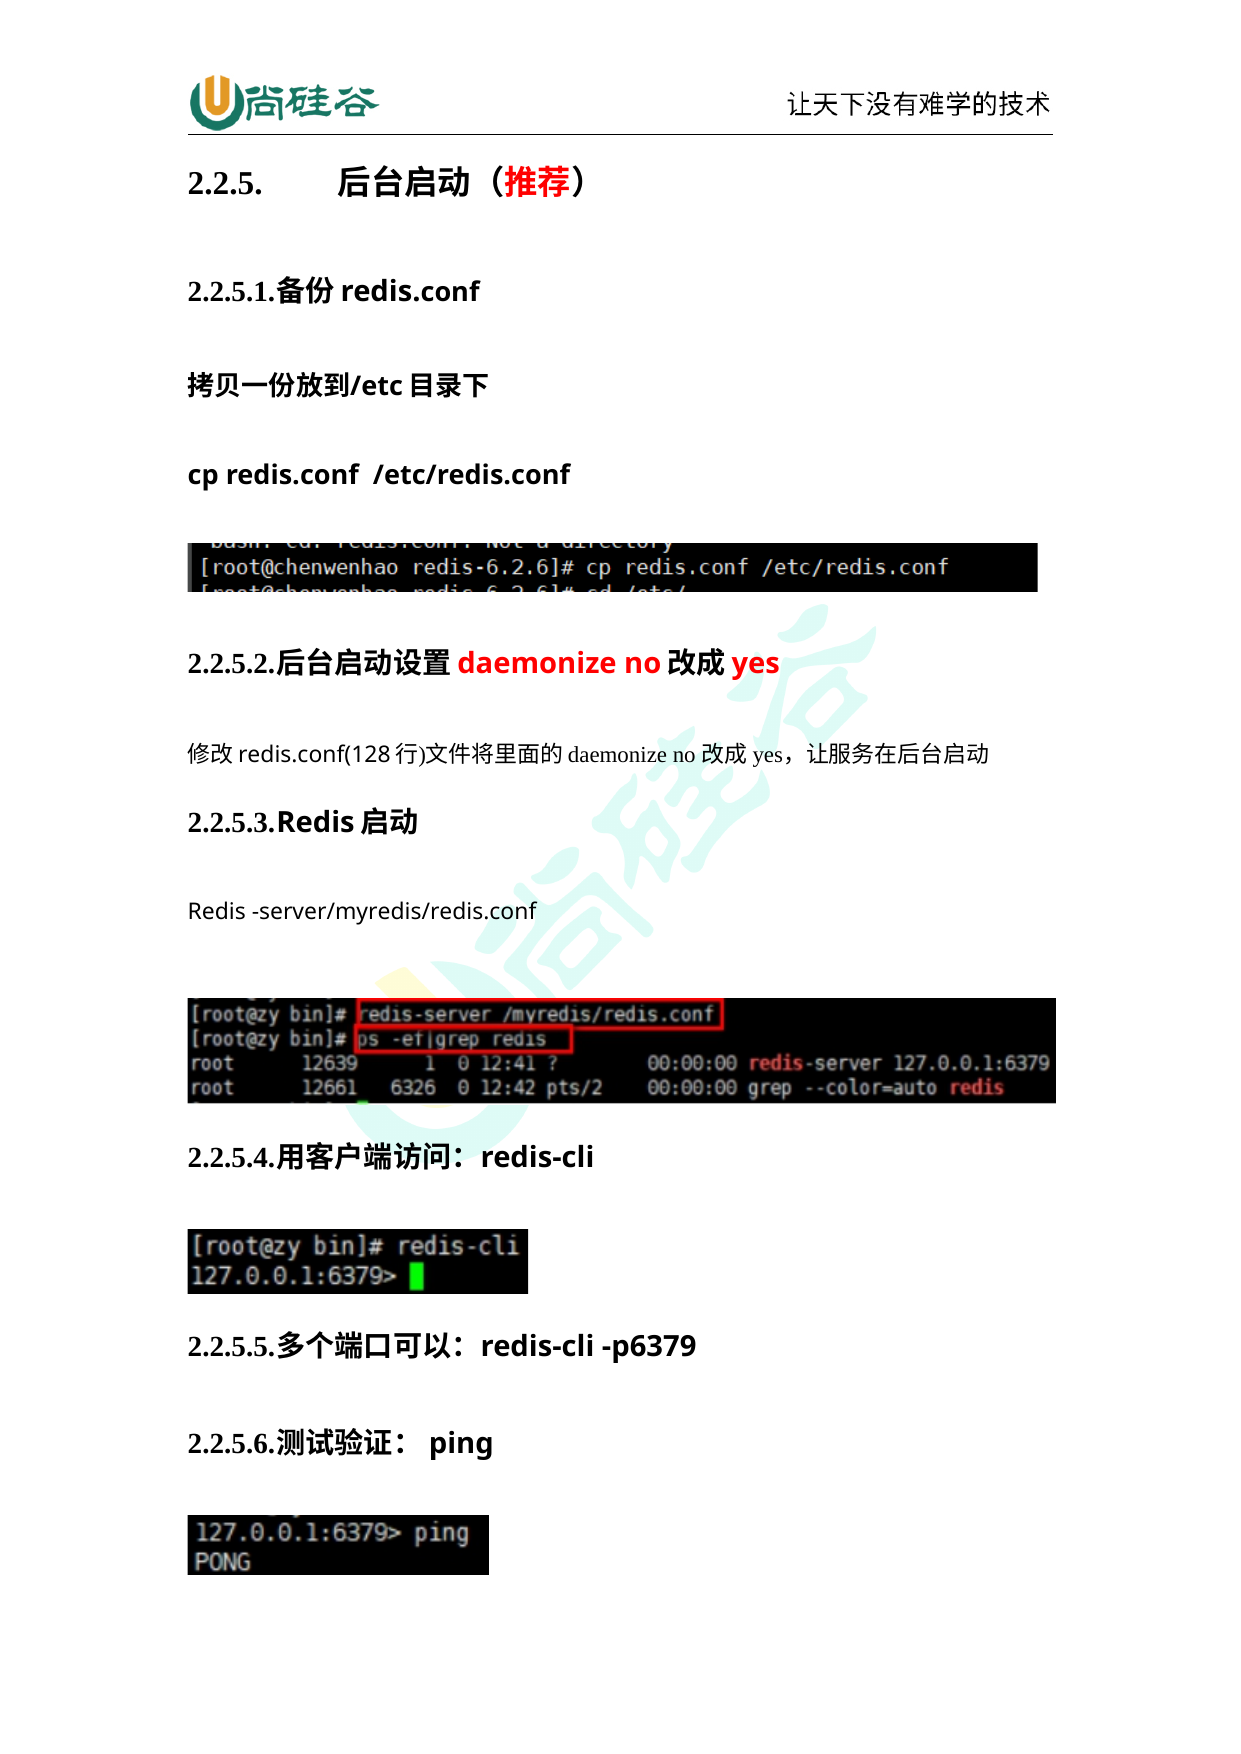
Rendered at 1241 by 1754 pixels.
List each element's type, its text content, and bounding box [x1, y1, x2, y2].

picture [187, 543, 1038, 592]
picture [187, 73, 1053, 132]
text 修改redis.conf(128行)文件将里面的daemonize no 改成 yes，让服务在后台启动 [187, 736, 1053, 769]
text Redis -server/myredis/redis.conf [187, 895, 1053, 926]
list 多个端口可以：redis-cli -p6379 [187, 1323, 1053, 1365]
list Redis启动 [187, 798, 1053, 841]
list cp redis.conf /etc/redis.conf [187, 456, 1053, 492]
list 后台启动设置daemonize no改成yes [187, 640, 1053, 682]
list 用客户端访问：redis-cli [187, 1133, 1053, 1176]
list 备份redis.conf [187, 268, 1053, 310]
picture [187, 1515, 489, 1575]
picture [187, 998, 1056, 1105]
list 后台启动（推荐） [187, 156, 1053, 204]
list 拷贝一份放到/etc目录下 [187, 364, 1053, 403]
picture [187, 1229, 529, 1294]
list 测试验证： ping [187, 1419, 1053, 1462]
